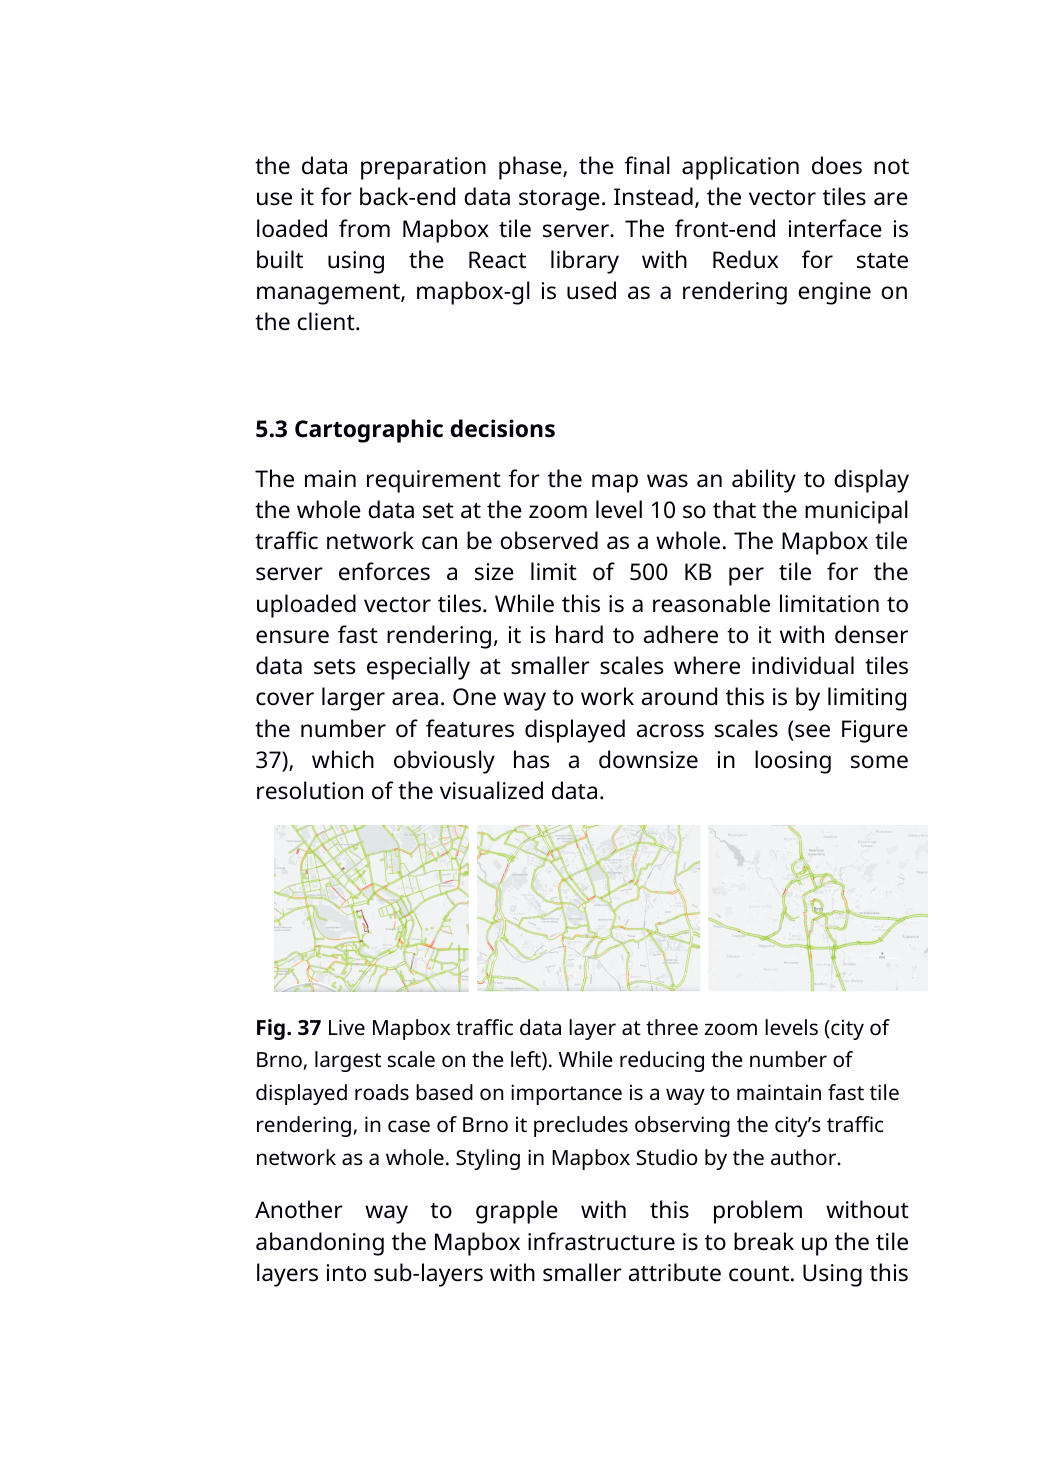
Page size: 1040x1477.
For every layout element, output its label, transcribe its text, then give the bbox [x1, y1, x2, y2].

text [255, 150, 910, 337]
subtitle 5.3 Cartographic decisions [255, 412, 910, 444]
picture [274, 825, 929, 992]
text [255, 1194, 910, 1288]
text The main requirement for the map was an ability to display the whole data set at the zoom level 10 so that the municipal traffic network can be observed as a whole. The Mapbox tile server enforces a size limit of 500 KB per tile for the uploaded vector tiles. While this is a reasonable limitation to ensure fast rendering, it is hard to adhere to it with denser data sets especially at smaller scales where individual tiles cover larger area. One way to work around this is by limiting the number of features displayed across scales (see Figure 37), which obviously has a downsize in loosing some resolution of the visualized data. [255, 462, 910, 806]
text Fig. 37 Live Mapbox traffic data layer at three zoom levels (city of Brno, largest scale on the left). While reducing the number of displayed roads based on importance is a way to maintain fast tile rendering, in case of Brno it precludes observing the city’s traffic network as a whole. Styling in Mapbox Studio by the author. [255, 1013, 910, 1172]
